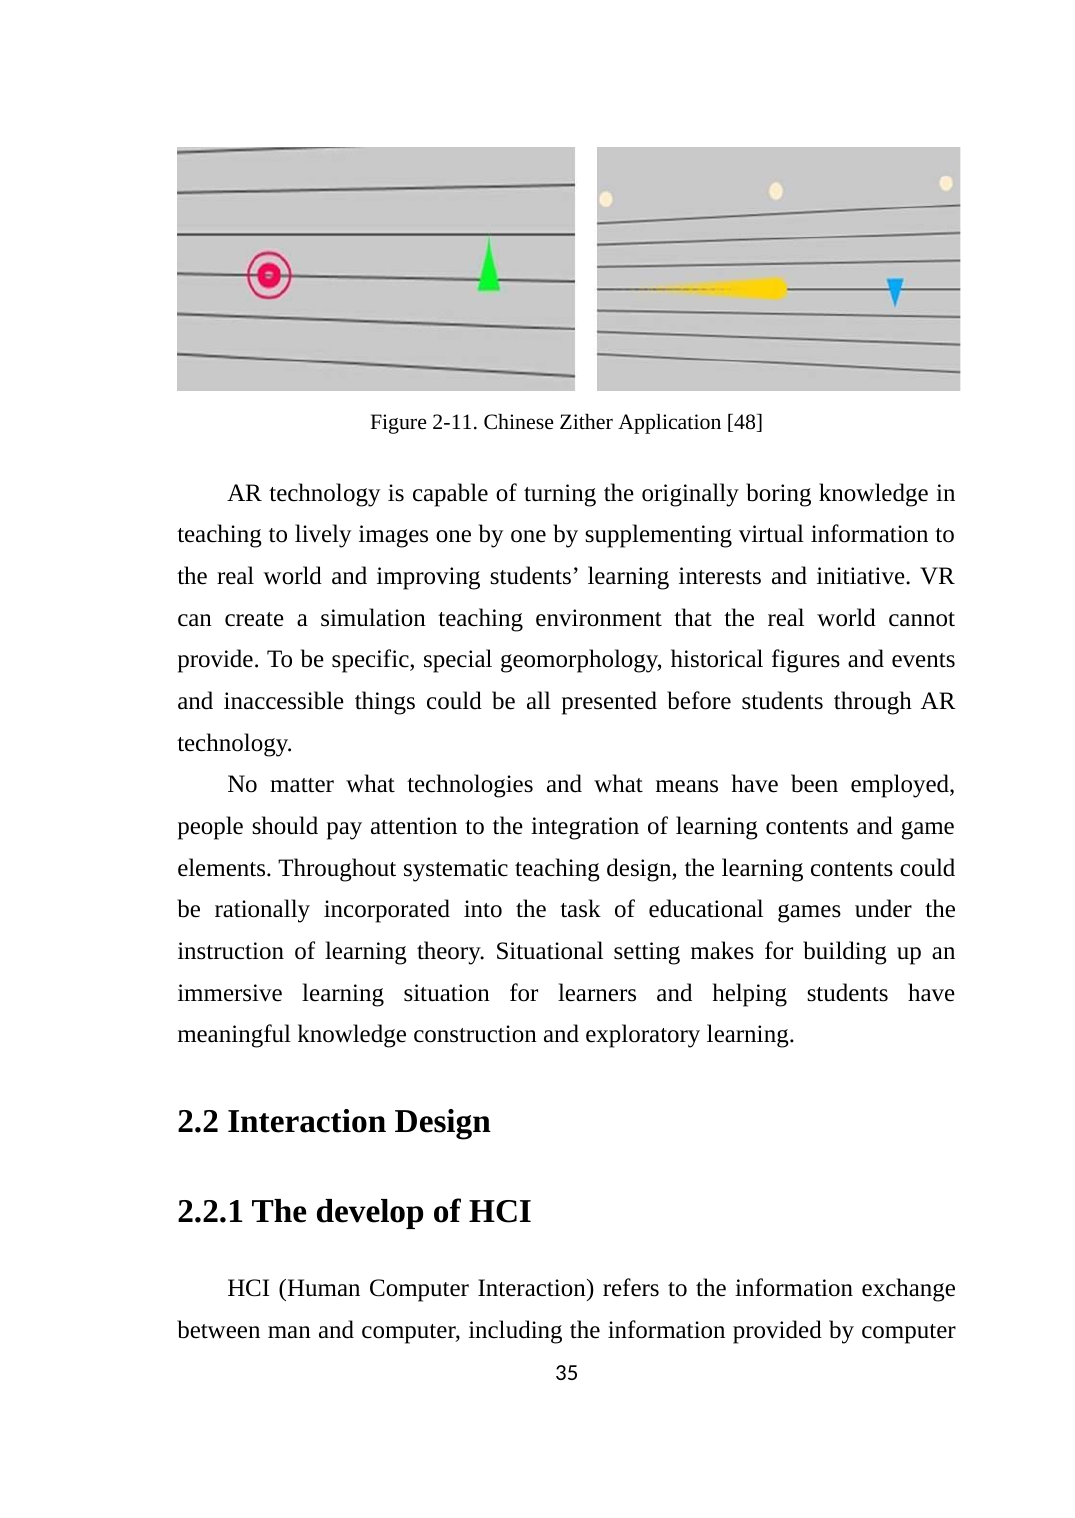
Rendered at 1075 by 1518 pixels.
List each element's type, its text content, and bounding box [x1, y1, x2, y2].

text 2.2 Interaction Design [177, 1101, 956, 1139]
text 2.2.1 The develop of HCI [177, 1191, 956, 1230]
text No matter what technologies and what means have been employed, people should pay attention to the integration of learning contents and game elements. Throughout systematic teaching design, the learning contents could be rationally incorporated into the task of educational games under the instruction of learning theory. Situational setting makes for building up an immersive learning situation for learners and helping students have meaningful knowledge construction and exploratory learning. [177, 759, 956, 1051]
text AR technology is capable of turning the originally boring knowledge in teaching to lively images one by one by supplementing virtual information to the real world and improving students’ learning interests and initiative. VR can create a simulation teaching environment that the real world cannot provide. To be specific, special geomorphology, historical figures and events and inaccessible things could be all presented before students through AR technology. [177, 468, 956, 759]
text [177, 1263, 956, 1346]
picture [177, 147, 961, 391]
text Figure 2-11. Chinese Zither Application [48] [177, 409, 956, 434]
